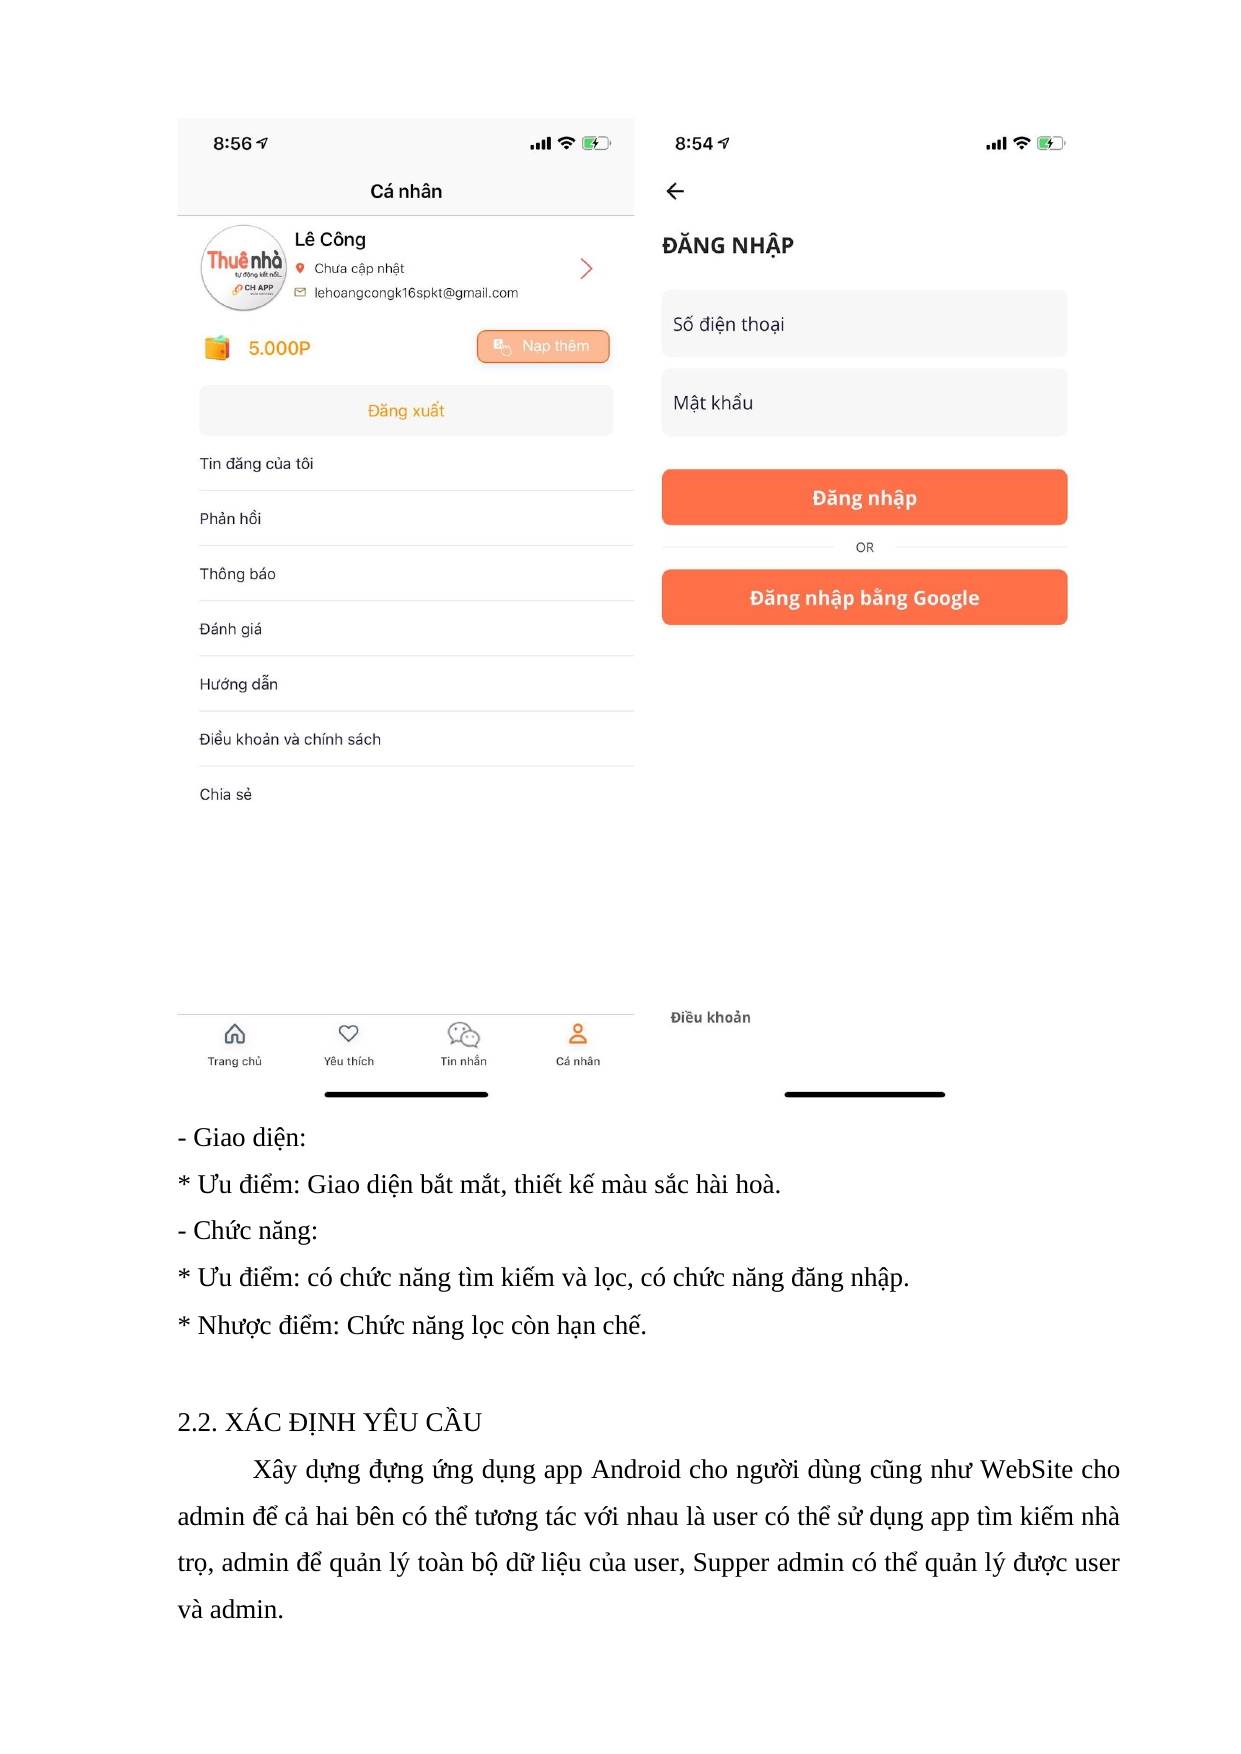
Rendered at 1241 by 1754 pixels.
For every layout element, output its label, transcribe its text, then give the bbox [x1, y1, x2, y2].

picture [641, 118, 1089, 1106]
text 2.2. XÁC ĐỊNH YÊU CẦU [177, 1406, 1122, 1437]
text - Giao diện: [177, 1121, 1122, 1152]
text * Nhược điểm: Chức năng lọc còn hạn chế. [177, 1309, 1122, 1340]
text Xây dựng đựng ứng dụng app Android cho người dùng cũng như WebSite cho admin để cả hai bên có thể tương tác với nhau là user có thể sử dụng app tìm kiếm nhà trọ, admin để quản lý toàn bộ dữ liệu của user, Supper admin có thể quản lý được user và admin. [177, 1453, 1122, 1624]
picture [177, 118, 635, 1106]
text * Ưu điểm: Giao diện bắt mắt, thiết kế màu sắc hài hoà. [177, 1168, 1122, 1199]
text * Ưu điểm: có chức năng tìm kiếm và lọc, có chức năng đăng nhập. [177, 1261, 1122, 1292]
text - Chức năng: [177, 1214, 1122, 1246]
